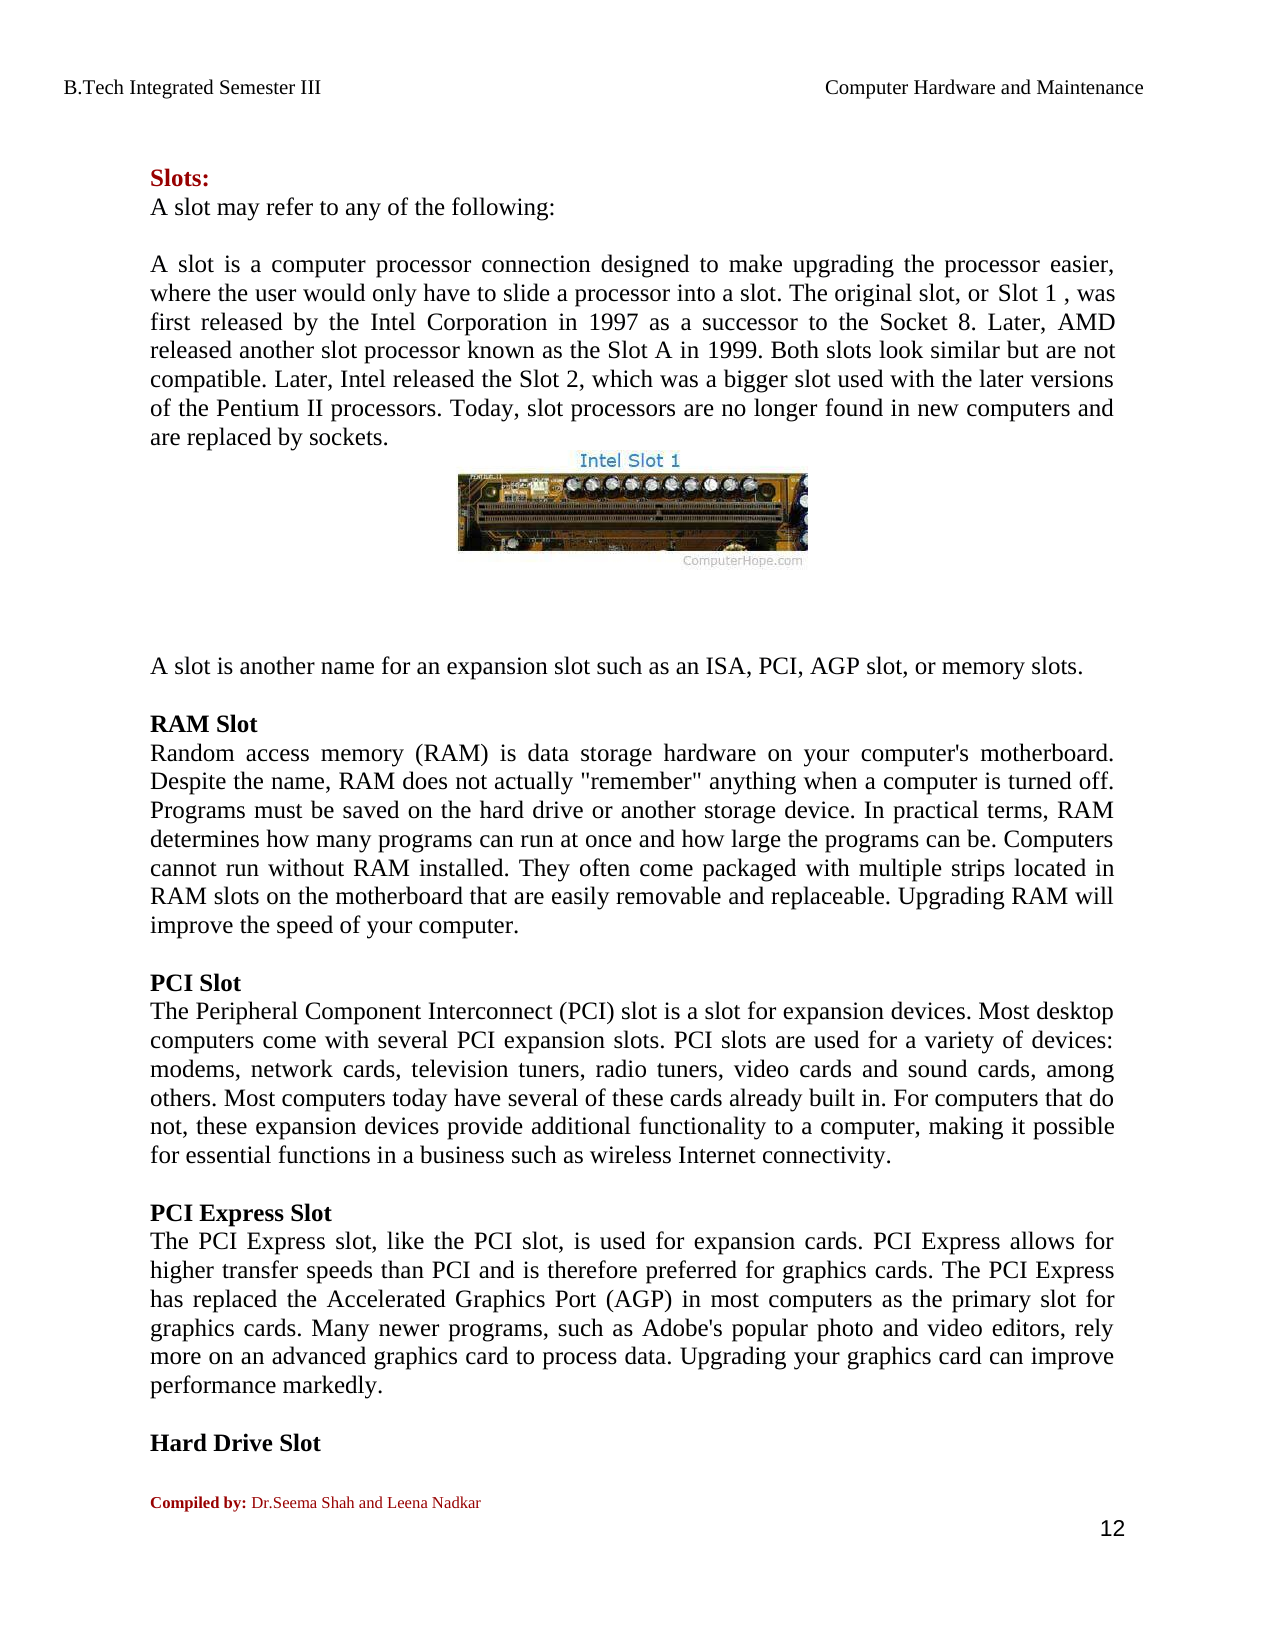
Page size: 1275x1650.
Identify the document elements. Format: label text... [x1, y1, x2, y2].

text The Peripheral Component Interconnect (PCI) slot is a slot for expansion devices. Most desktop computers come with several PCI expansion slots. PCI slots are used for a variety of devices: modems, network cards, television tuners, radio tuners, video cards and sound cards, among others. Most computers today have several of these cards already built in. For computers that do not, these expansion devices provide additional functionality to a computer, making it possible for essential functions in a business such as wireless Internet connectivity. [150, 996, 1116, 1169]
text A slot is a computer processor connection designed to make upgrading the processor easier, where the user would only have to slide a processor into a slot. The original slot, or Slot 1 , was first released by the Intel Corporation in 1997 as a successor to the Socket 8. Later, AMD released another slot processor known as the Slot A in 1999. Both slots look similar but are not compatible. Later, Intel released the Slot 2, which was a bigger slot used with the later versions of the Pentium II processors. Today, slot processors are no longer found in new computers and are replaced by sockets. [150, 249, 1116, 451]
text Slots: [150, 163, 1116, 192]
text A slot is another name for an expansion slot such as an ISA, PCI, AGP slot, or memory slots. [150, 651, 1116, 680]
text PCI Slot [150, 968, 1116, 996]
text The PCI Express slot, like the PCI slot, is used for expansion cards. PCI Express allows for higher transfer speeds than PCI and is therefore preferred for graphics cards. The PCI Express has replaced the Accelerated Graphics Port (AGP) in most computers as the primary slot for graphics cards. Many newer programs, such as Adobe's popular photo and video editors, rely more on an advanced graphics card to process data. Upgrading your graphics card can improve performance markedly. [150, 1226, 1116, 1399]
text PCI Express Slot [150, 1198, 1116, 1226]
picture [456, 450, 810, 573]
text Hard Drive Slot [150, 1428, 1116, 1456]
text RAM Slot [150, 709, 1116, 738]
text A slot may refer to any of the following: [150, 192, 1116, 221]
text Random access memory (RAM) is data storage hardware on your computer's motherboard. Despite the name, RAM does not actually "remember" anything when a computer is turned off. Programs must be saved on the hard drive or another storage device. In practical terms, RAM determines how many programs can run at once and how large the programs can be. Computers cannot run without RAM installed. They often come packaged with multiple strips located in RAM slots on the motherboard that are easily removable and replaceable. Upgrading RAM will improve the speed of your computer. [150, 738, 1116, 939]
